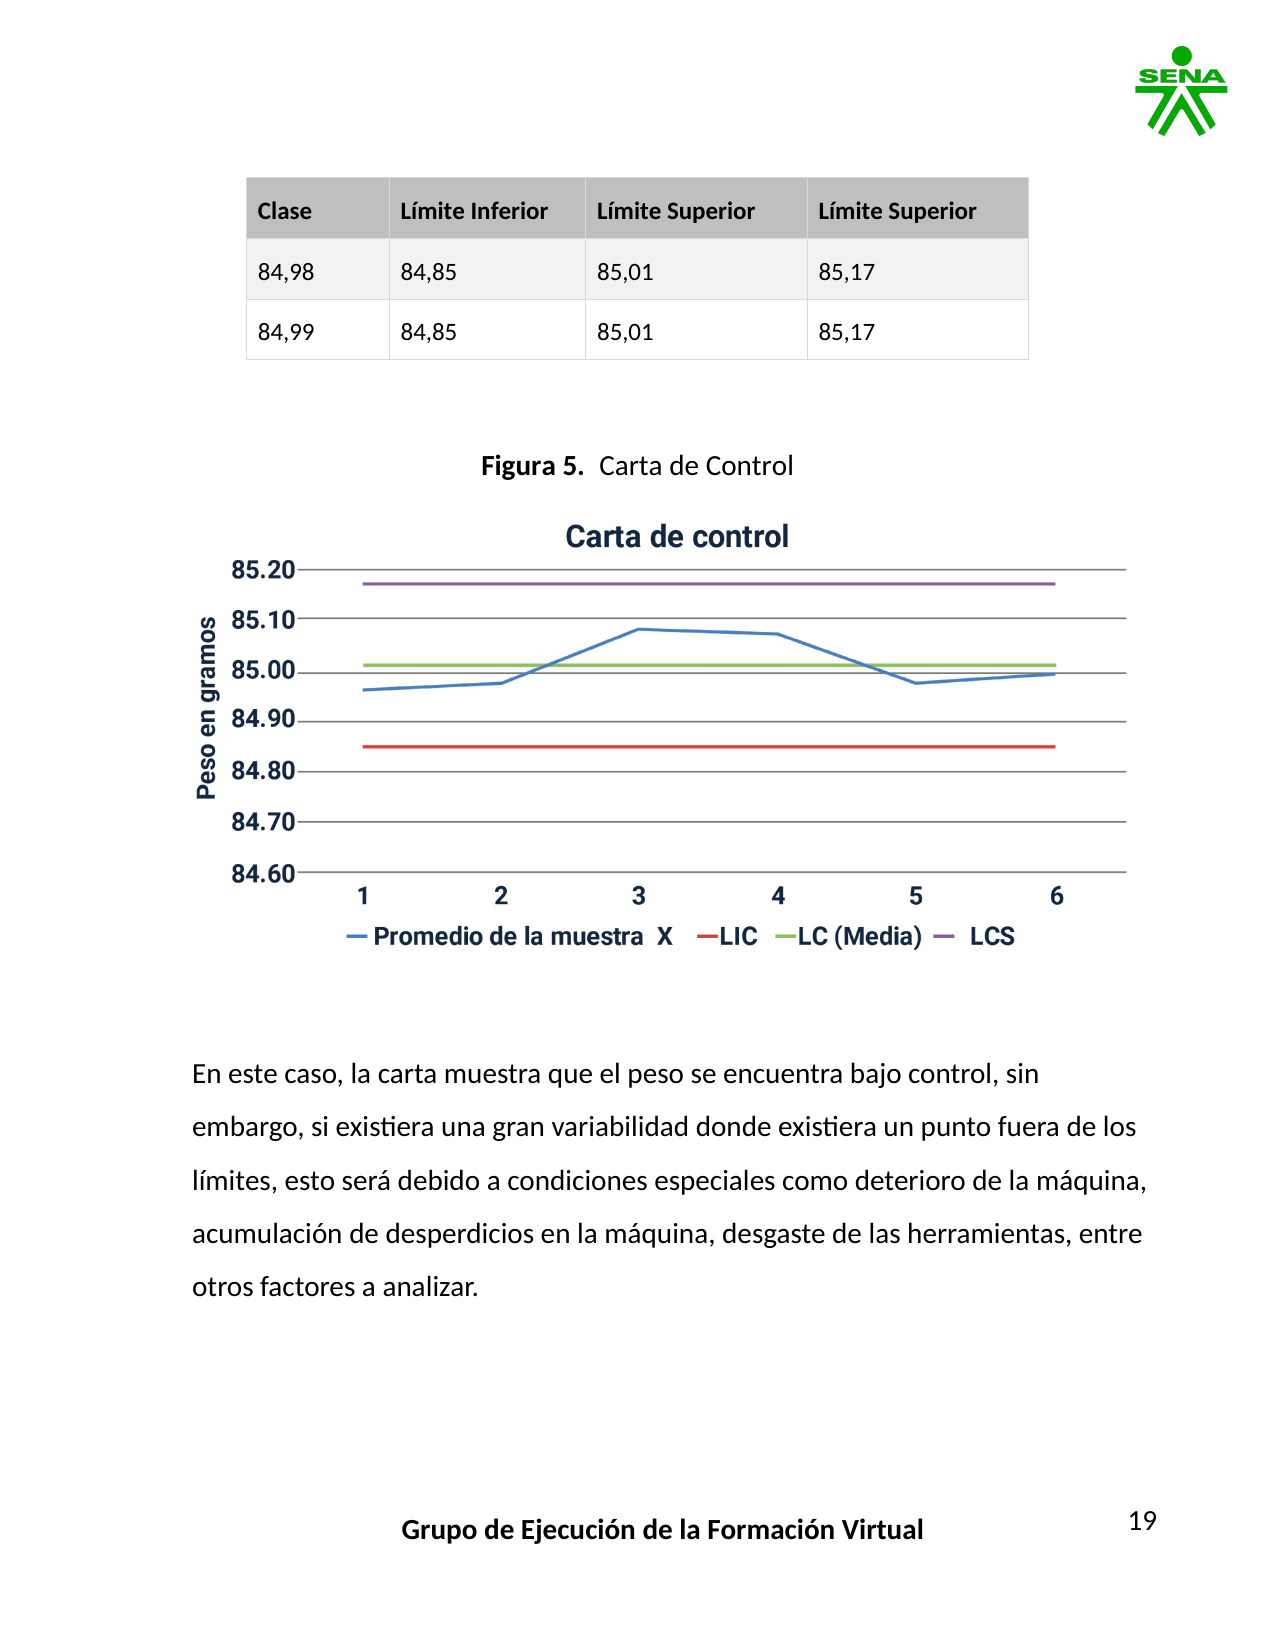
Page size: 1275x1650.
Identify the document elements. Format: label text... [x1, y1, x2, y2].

table_header Límite Superior [586, 178, 807, 238]
table_cell 85,01 [586, 239, 807, 299]
table_cell 84,85 [390, 300, 585, 359]
table_header Clase [247, 178, 389, 238]
picture [192, 517, 1127, 951]
table_cell 85,17 [808, 239, 1028, 299]
table_cell 84,99 [247, 300, 389, 359]
table_cell 84,85 [390, 239, 585, 299]
table_header Límite Inferior [390, 178, 585, 238]
table_cell 84,98 [247, 239, 389, 299]
picture [1135, 46, 1228, 136]
table_cell 85,01 [586, 300, 807, 359]
text En este caso, la carta muestra que el peso se encuentra bajo control, sin embargo, si existiera una gran variabilidad donde existiera un punto fuera de los límites, esto será debido a condiciones especiales como deterioro de la máquina, acumulación de desperdicios en la máquina, desgaste de las herramientas, entre otros factores a analizar. [192, 1055, 1157, 1304]
table_header Límite Superior [808, 178, 1028, 238]
table_cell 85,17 [808, 300, 1028, 359]
text Carta de Control [118, 447, 1157, 483]
